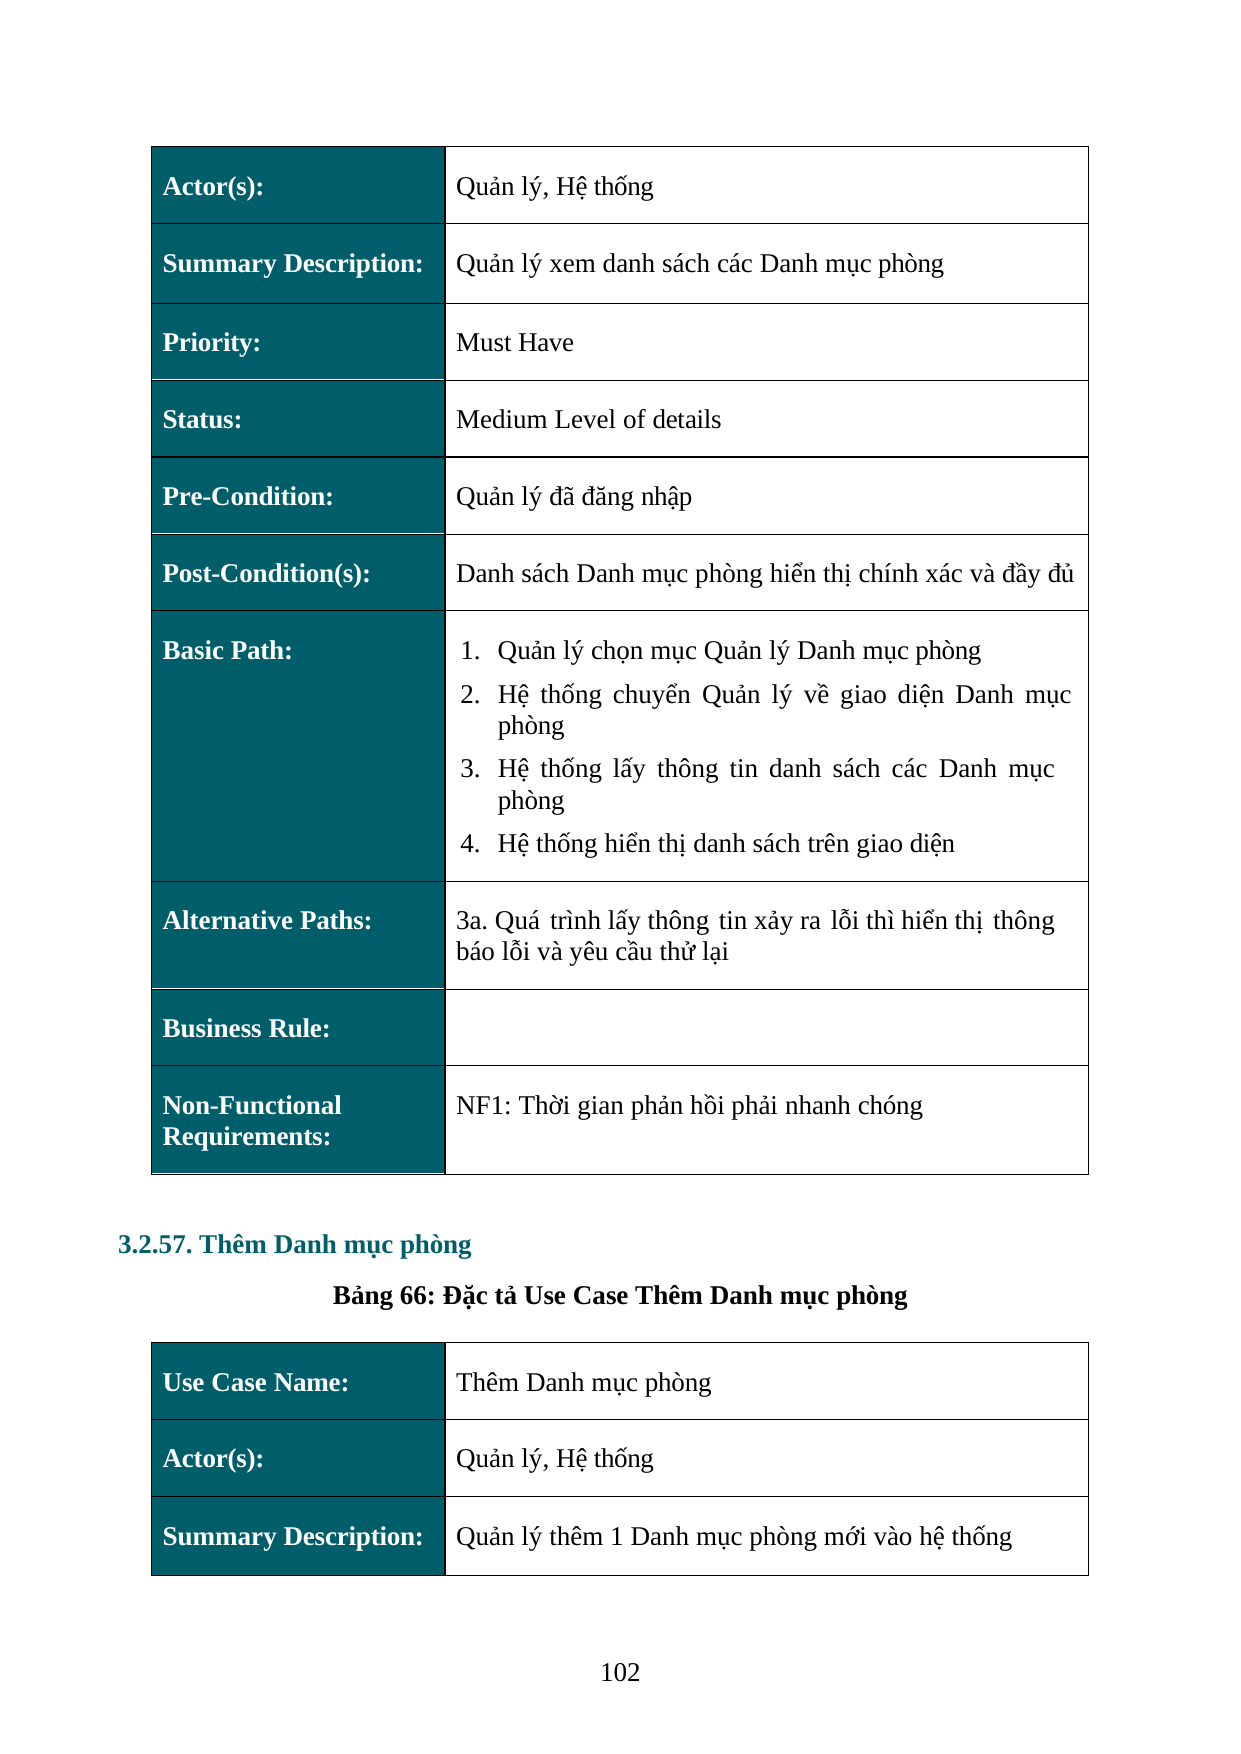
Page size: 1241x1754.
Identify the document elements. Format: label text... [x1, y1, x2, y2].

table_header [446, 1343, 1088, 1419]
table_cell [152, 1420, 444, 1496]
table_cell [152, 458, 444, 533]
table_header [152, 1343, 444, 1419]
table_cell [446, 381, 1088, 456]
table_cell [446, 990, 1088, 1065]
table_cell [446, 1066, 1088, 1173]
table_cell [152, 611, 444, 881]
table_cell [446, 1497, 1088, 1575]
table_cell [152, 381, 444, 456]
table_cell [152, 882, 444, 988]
list Thêm Danh mục phòng [118, 1228, 1152, 1259]
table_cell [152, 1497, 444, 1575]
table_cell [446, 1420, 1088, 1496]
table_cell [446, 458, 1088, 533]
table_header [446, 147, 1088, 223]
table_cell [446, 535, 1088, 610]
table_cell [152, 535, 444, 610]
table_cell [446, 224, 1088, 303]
subtitle Bảng 66: Đặc tả Use Case Thêm Danh mục phòng [88, 1279, 1152, 1311]
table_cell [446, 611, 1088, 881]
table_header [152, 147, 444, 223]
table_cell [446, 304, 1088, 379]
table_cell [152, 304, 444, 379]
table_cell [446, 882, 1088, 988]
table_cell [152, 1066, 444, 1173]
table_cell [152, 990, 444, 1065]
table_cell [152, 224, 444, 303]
